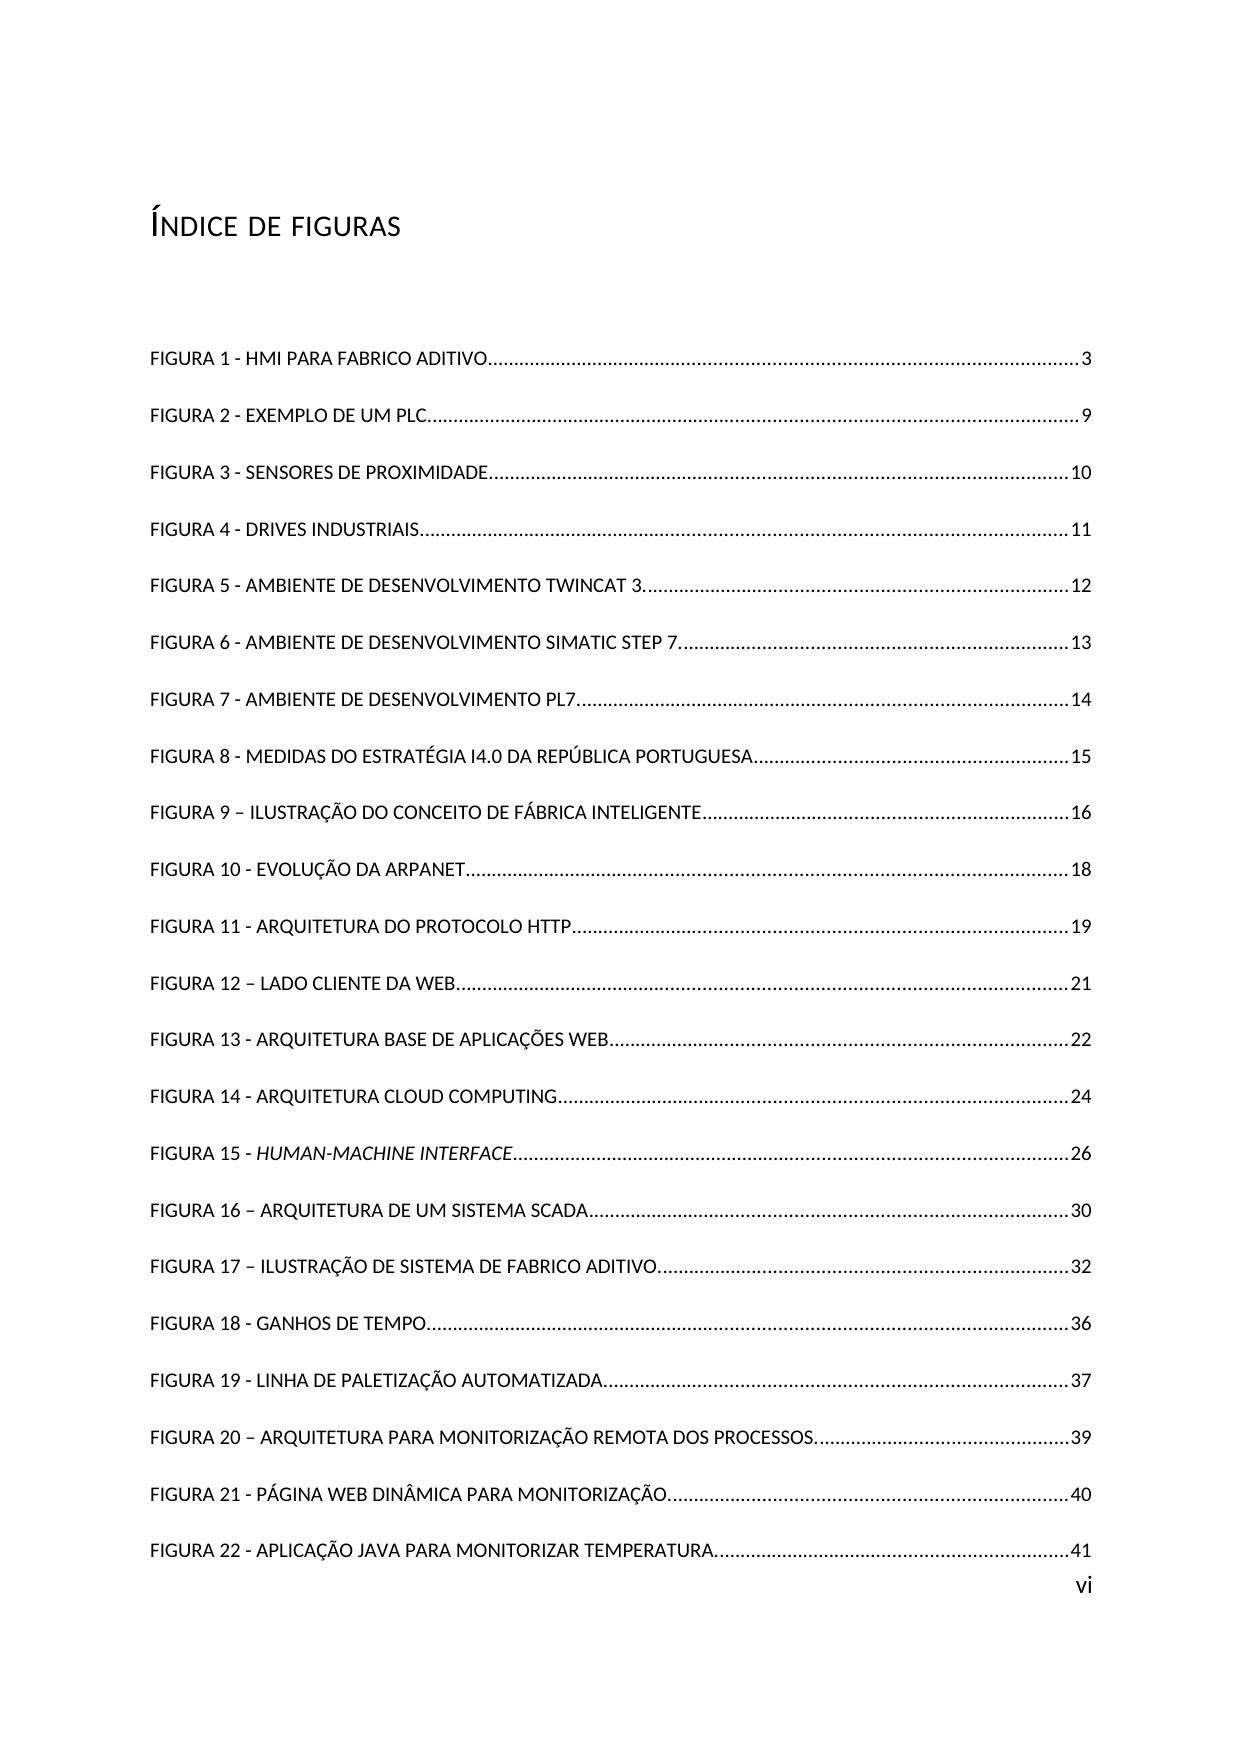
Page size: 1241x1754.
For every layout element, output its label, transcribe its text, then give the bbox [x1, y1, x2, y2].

text Figura 14 - Arquitetura Cloud Computing 24 [150, 1083, 1092, 1109]
text Figura 4 - Drives industriais. 11 [150, 516, 1092, 541]
text Figura 19 - Linha de Paletização Automatizada. 37 [150, 1367, 1092, 1393]
text Figura 13 - Arquitetura base de aplicações web 22 [150, 1027, 1092, 1052]
text Figura 12 – Lado cliente da web. 21 [150, 970, 1092, 995]
subtitle Índice de figuras [150, 200, 1092, 246]
text Figura 22 - Aplicação Java para monitorizar temperatura. 41 [150, 1538, 1092, 1563]
text Figura 11 - Arquitetura do protocolo HTTP 19 [150, 913, 1092, 938]
text Figura 8 - Medidas do Estratégia i4.0 da República Portuguesa 15 [150, 743, 1092, 768]
text Figura 10 - Evolução da Arpanet. 18 [150, 856, 1092, 882]
text Figura 15 - Human-Machine Interface. 26 [150, 1140, 1092, 1166]
text Figura 16 – Arquitetura de um Sistema SCADA 30 [150, 1197, 1092, 1222]
text Figura 17 – Ilustração de sistema de fabrico aditivo. 32 [150, 1254, 1092, 1279]
text Figura 1 - HMI para Fabrico Aditivo 3 [150, 345, 1092, 371]
text Figura 9 – Ilustração do conceito de Fábrica Inteligente 16 [150, 799, 1092, 825]
text Figura 2 - Exemplo de um PLC. 9 [150, 402, 1092, 428]
text Figura 20 – Arquitetura para monitorização remota dos processos. 39 [150, 1424, 1092, 1449]
text Figura 6 - Ambiente de desenvolvimento SIMATIC STEP 7. 13 [150, 629, 1092, 655]
text Figura 3 - Sensores de proximidade. 10 [150, 459, 1092, 484]
text Figura 18 - Ganhos de Tempo. 36 [150, 1311, 1092, 1336]
text Figura 7 - Ambiente de desenvolvimento PL7. 14 [150, 686, 1092, 711]
text Figura 5 - Ambiente de desenvolvimento Twincat 3. 12 [150, 572, 1092, 598]
text Figura 21 - Página web dinâmica para monitorização. 40 [150, 1481, 1092, 1506]
